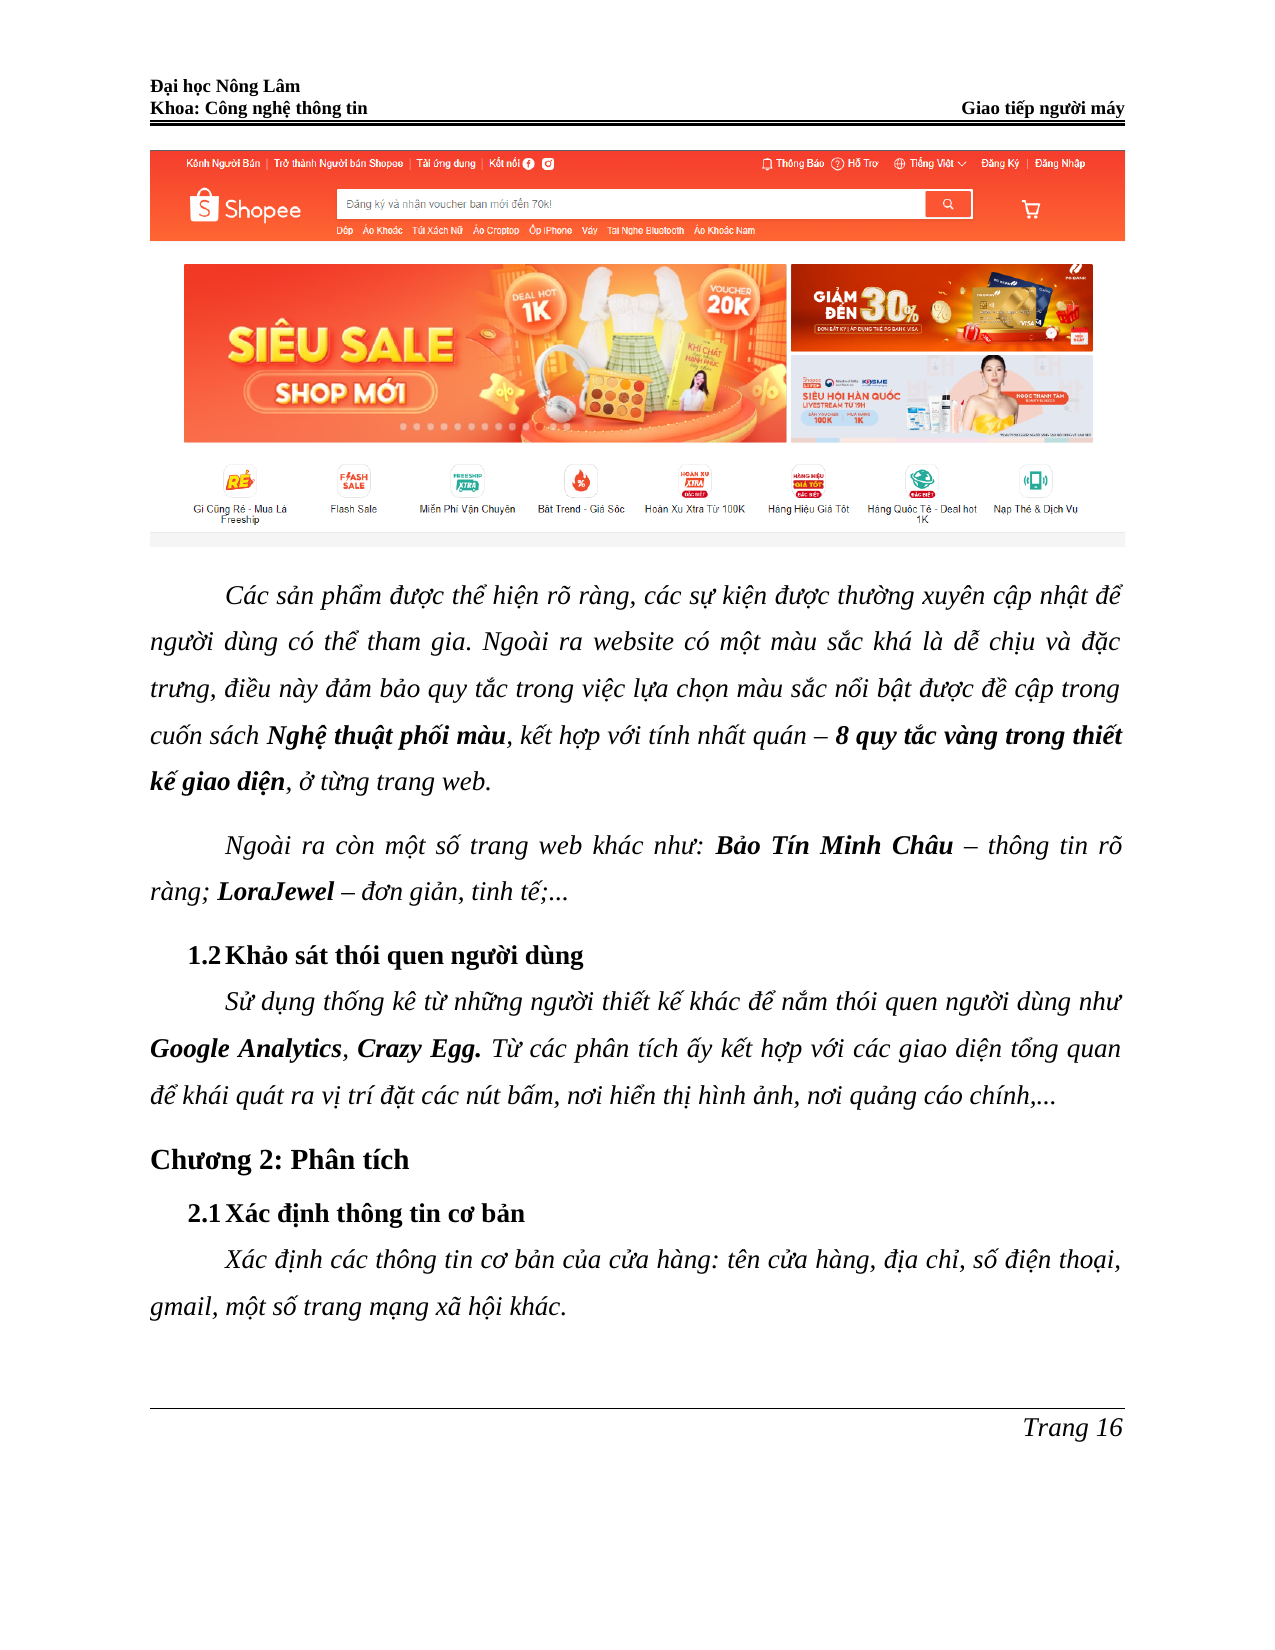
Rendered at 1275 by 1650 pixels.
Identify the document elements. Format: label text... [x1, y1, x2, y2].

text Ngoài ra còn một số trang web khác như: Bảo Tín Minh Châu – thông tin rõ ràng; LoraJewel – đơn giản, tinh tế;... [150, 829, 1125, 907]
subtitle Chương 2: Phân tích [150, 1142, 1125, 1176]
text Sử dụng thống kê từ những người thiết kế khác để nắm thói quen người dùng như Google Analytics, Crazy Egg. Từ các phân tích ấy kết hợp với các giao diện tổng quan để khái quát ra vị trí đặt các nút bấm, nơi hiển thị hình ảnh, nơi quảng cáo chính,... [150, 986, 1125, 1110]
text Xác định các thông tin cơ bản của cửa hàng: tên cửa hàng, địa chỉ, số điện thoại, gmail, một số trang mạng xã hội khác. [150, 1243, 1125, 1321]
subtitle Xác định thông tin cơ bản [187, 1197, 1125, 1228]
picture [150, 150, 1125, 547]
text Các sản phẩm được thể hiện rõ ràng, các sự kiện được thường xuyên cập nhật để người dùng có thể tham gia. Ngoài ra website có một màu sắc khá là dễ chịu và đặc trưng, điều này đảm bảo quy tắc trong việc lựa chọn màu sắc nổi bật được đề cập trong cuốn sách Nghệ thuật phối màu, kết hợp với tính nhất quán – 8 quy tắc vàng trong thiết kế giao diện, ở từng trang web. [150, 579, 1125, 797]
subtitle Khảo sát thói quen người dùng [187, 939, 1125, 970]
